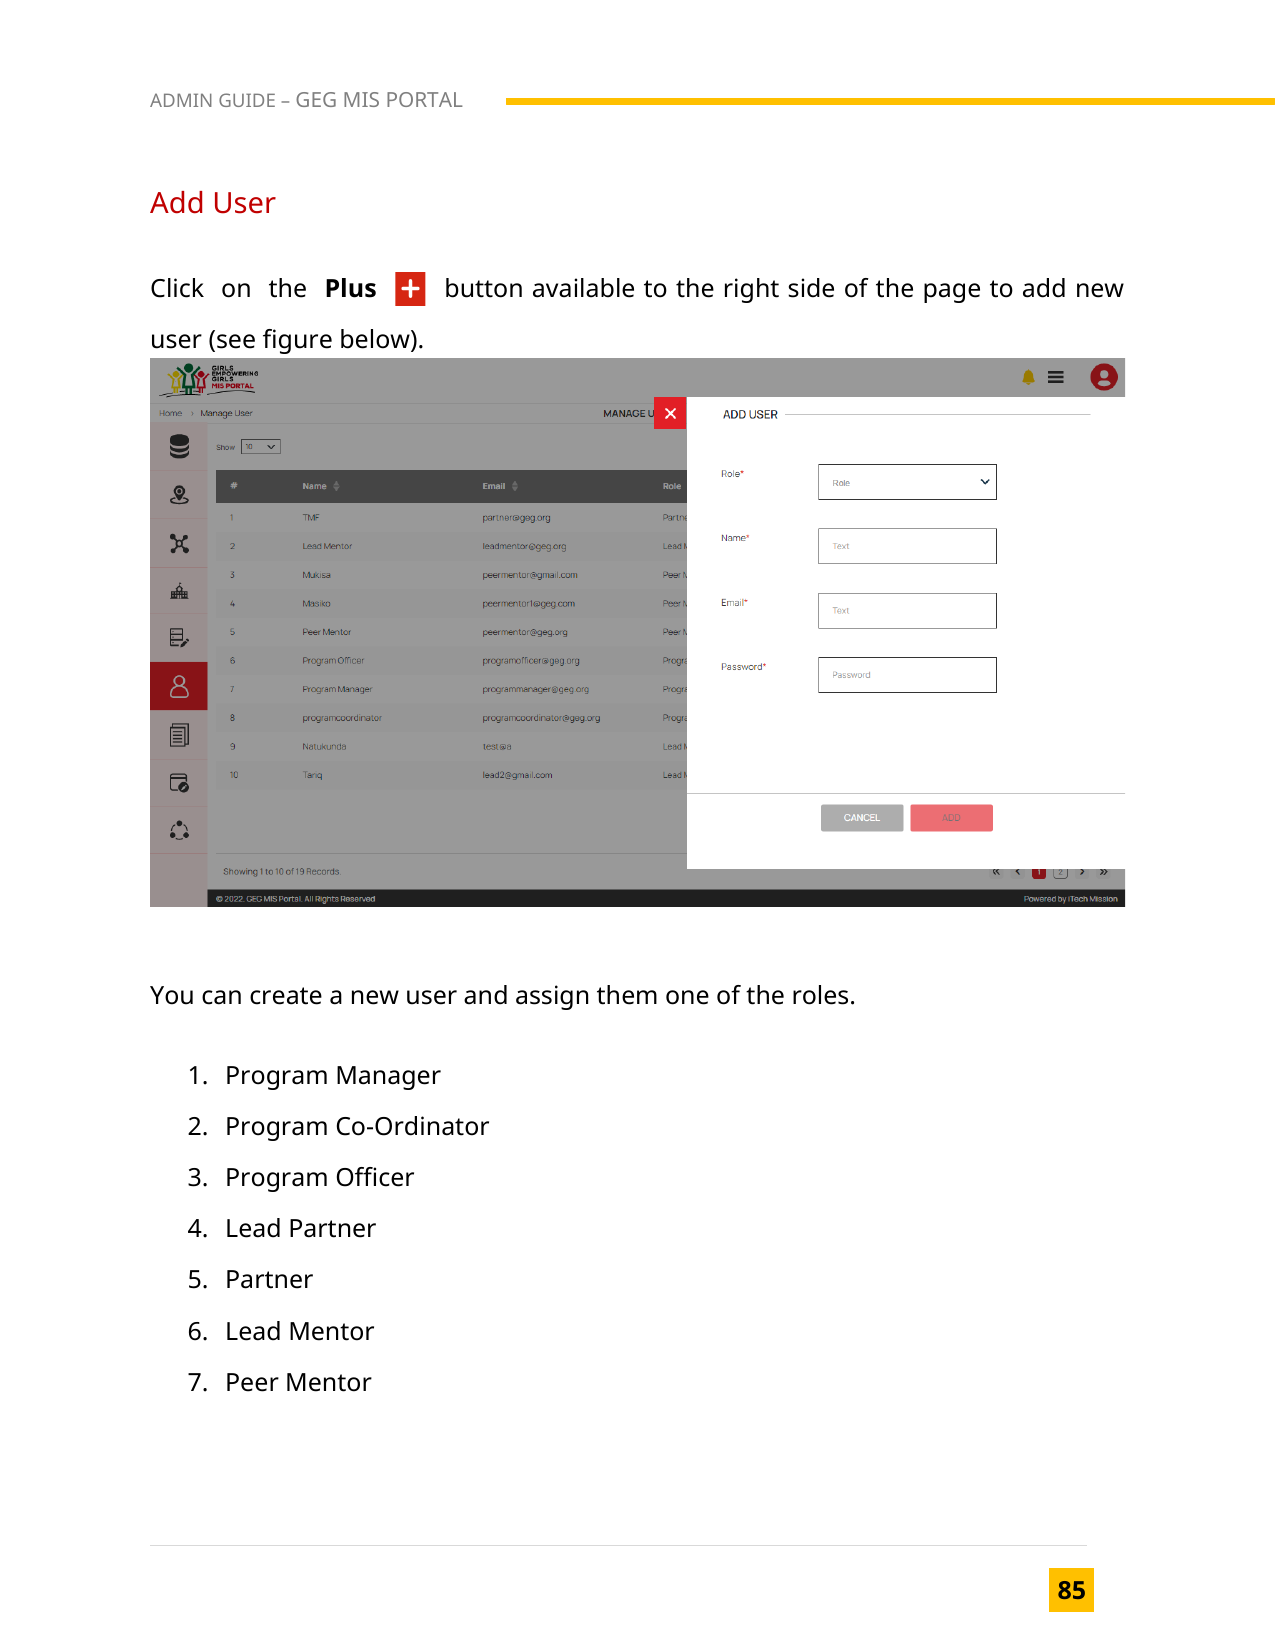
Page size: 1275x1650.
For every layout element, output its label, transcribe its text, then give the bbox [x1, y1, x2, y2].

list Lead Mentor [187, 1313, 1125, 1347]
picture [395, 272, 426, 306]
list Program Manager [187, 1058, 1125, 1092]
text You can create a new user and assign them one of the roles. [150, 907, 1125, 1012]
list Partner [187, 1262, 1125, 1296]
list Peer Mentor [187, 1364, 1125, 1398]
text Add User [150, 182, 1125, 222]
list Program Officer [187, 1160, 1125, 1194]
list Program Co-Ordinator [187, 1109, 1125, 1143]
list Lead Partner [187, 1211, 1125, 1245]
picture [150, 358, 1125, 907]
text Click on the Plus button available to the right side of the page to add new user (see figure below). [150, 271, 1125, 356]
